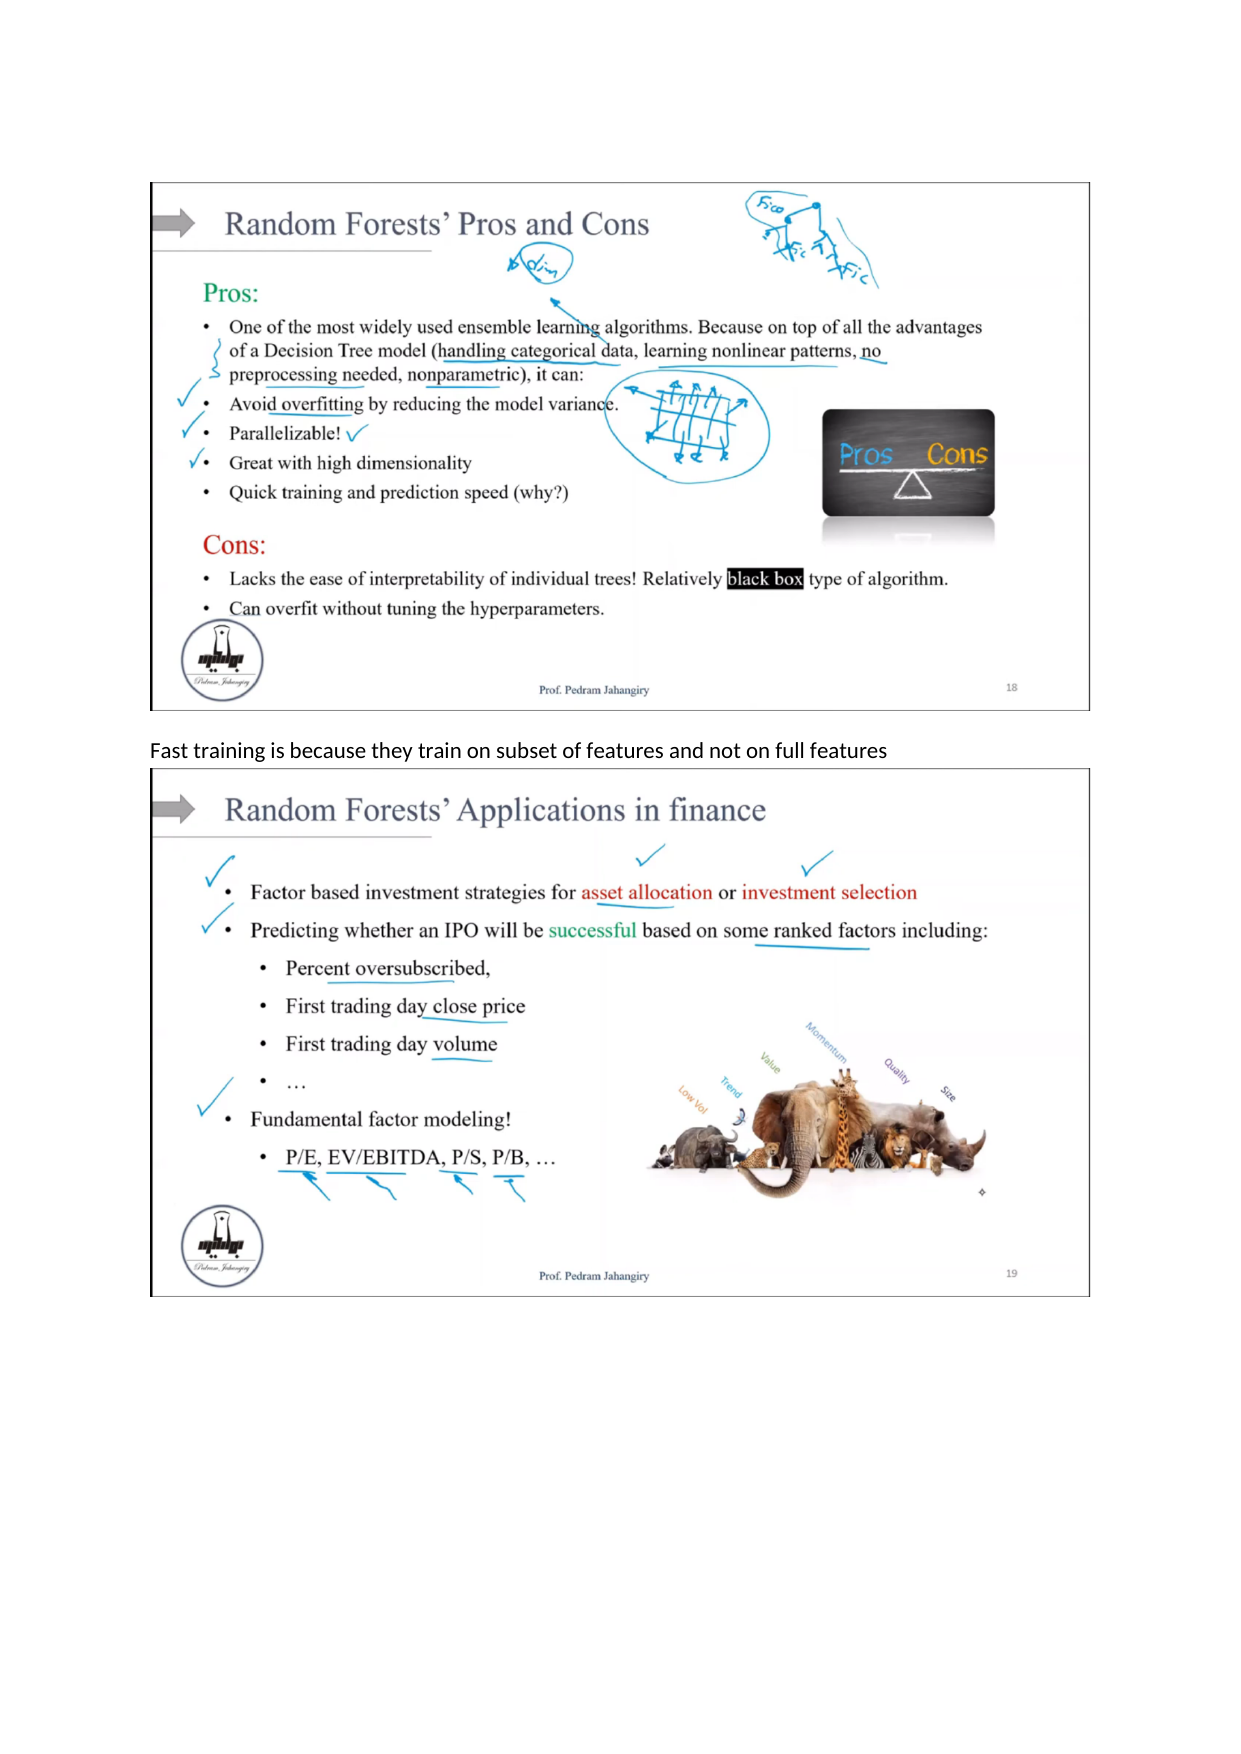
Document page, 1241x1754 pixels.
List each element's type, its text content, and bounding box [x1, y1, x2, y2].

picture [150, 182, 1091, 711]
text Fast training is because they train on subset of features and not on full features [150, 736, 1090, 768]
picture [150, 768, 1091, 1297]
